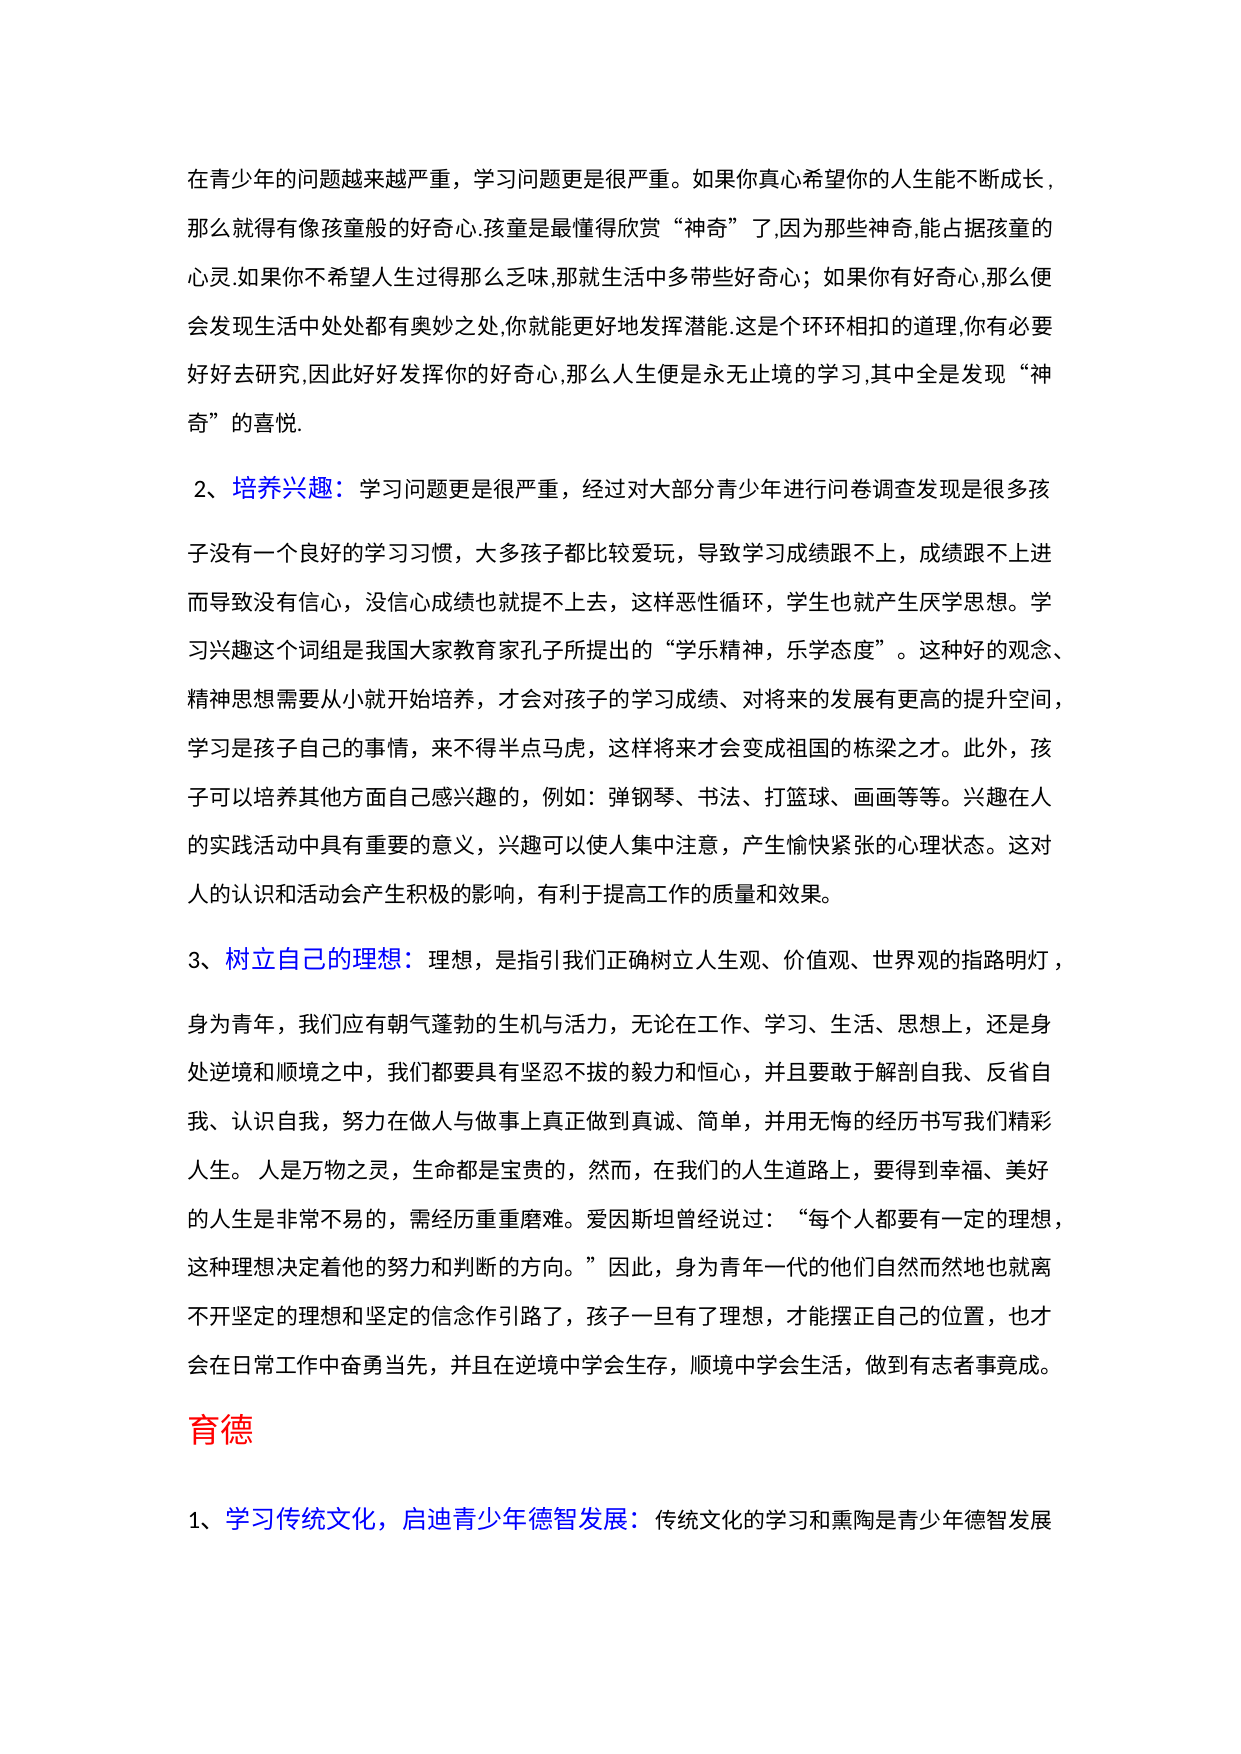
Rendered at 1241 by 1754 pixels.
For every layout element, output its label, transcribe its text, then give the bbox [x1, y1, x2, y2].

text 育德 [187, 1396, 1053, 1461]
text 3、树立自己的理想：理想，是指引我们正确树立人生观、价值观、世界观的指路明灯，身为青年，我们应有朝气蓬勃的生机与活力，无论在工作、学习、生活、思想上，还是身处逆境和顺境之中，我们都要具有坚忍不拔的毅力和恒心，并且要敢于解剖自我、反省自我、认识自我，努力在做人与做事上真正做到真诚、简单，并用无悔的经历书写我们精彩人生。 人是万物之灵，生命都是宝贵的，然而，在我们的人生道路上，要得到幸福、美好的人生是非常不易的，需经历重重磨难。爱因斯坦曾经说过：“每个人都要有一定的理想，这种理想决定着他的努力和判断的方向。”因此，身为青年一代的他们自然而然地也就离不开坚定的理想和坚定的信念作引路了，孩子一旦有了理想，才能摆正自己的位置，也才会在日常工作中奋勇当先，并且在逆境中学会生存，顺境中学会生活，做到有志者事竟成。 [187, 925, 1053, 1380]
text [187, 162, 1053, 438]
text 2、培养兴趣：学习问题更是很严重，经过对大部分青少年进行问卷调查发现是很多孩子没有一个良好的学习习惯，大多孩子都比较爱玩，导致学习成绩跟不上，成绩跟不上进而导致没有信心，没信心成绩也就提不上去，这样恶性循环，学生也就产生厌学思想。学习兴趣这个词组是我国大家教育家孔子所提出的“学乐精神，乐学态度”。这种好的观念、精神思想需要从小就开始培养，才会对孩子的学习成绩、对将来的发展有更高的提升空间，学习是孩子自己的事情，来不得半点马虎，这样将来才会变成祖国的栋梁之才。此外，孩子可以培养其他方面自己感兴趣的，例如：弹钢琴、书法、打篮球、画画等等。兴趣在人的实践活动中具有重要的意义，兴趣可以使人集中注意，产生愉快紧张的心理状态。这对人的认识和活动会产生积极的影响，有利于提高工作的质量和效果。 [187, 454, 1053, 909]
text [187, 1485, 1053, 1550]
